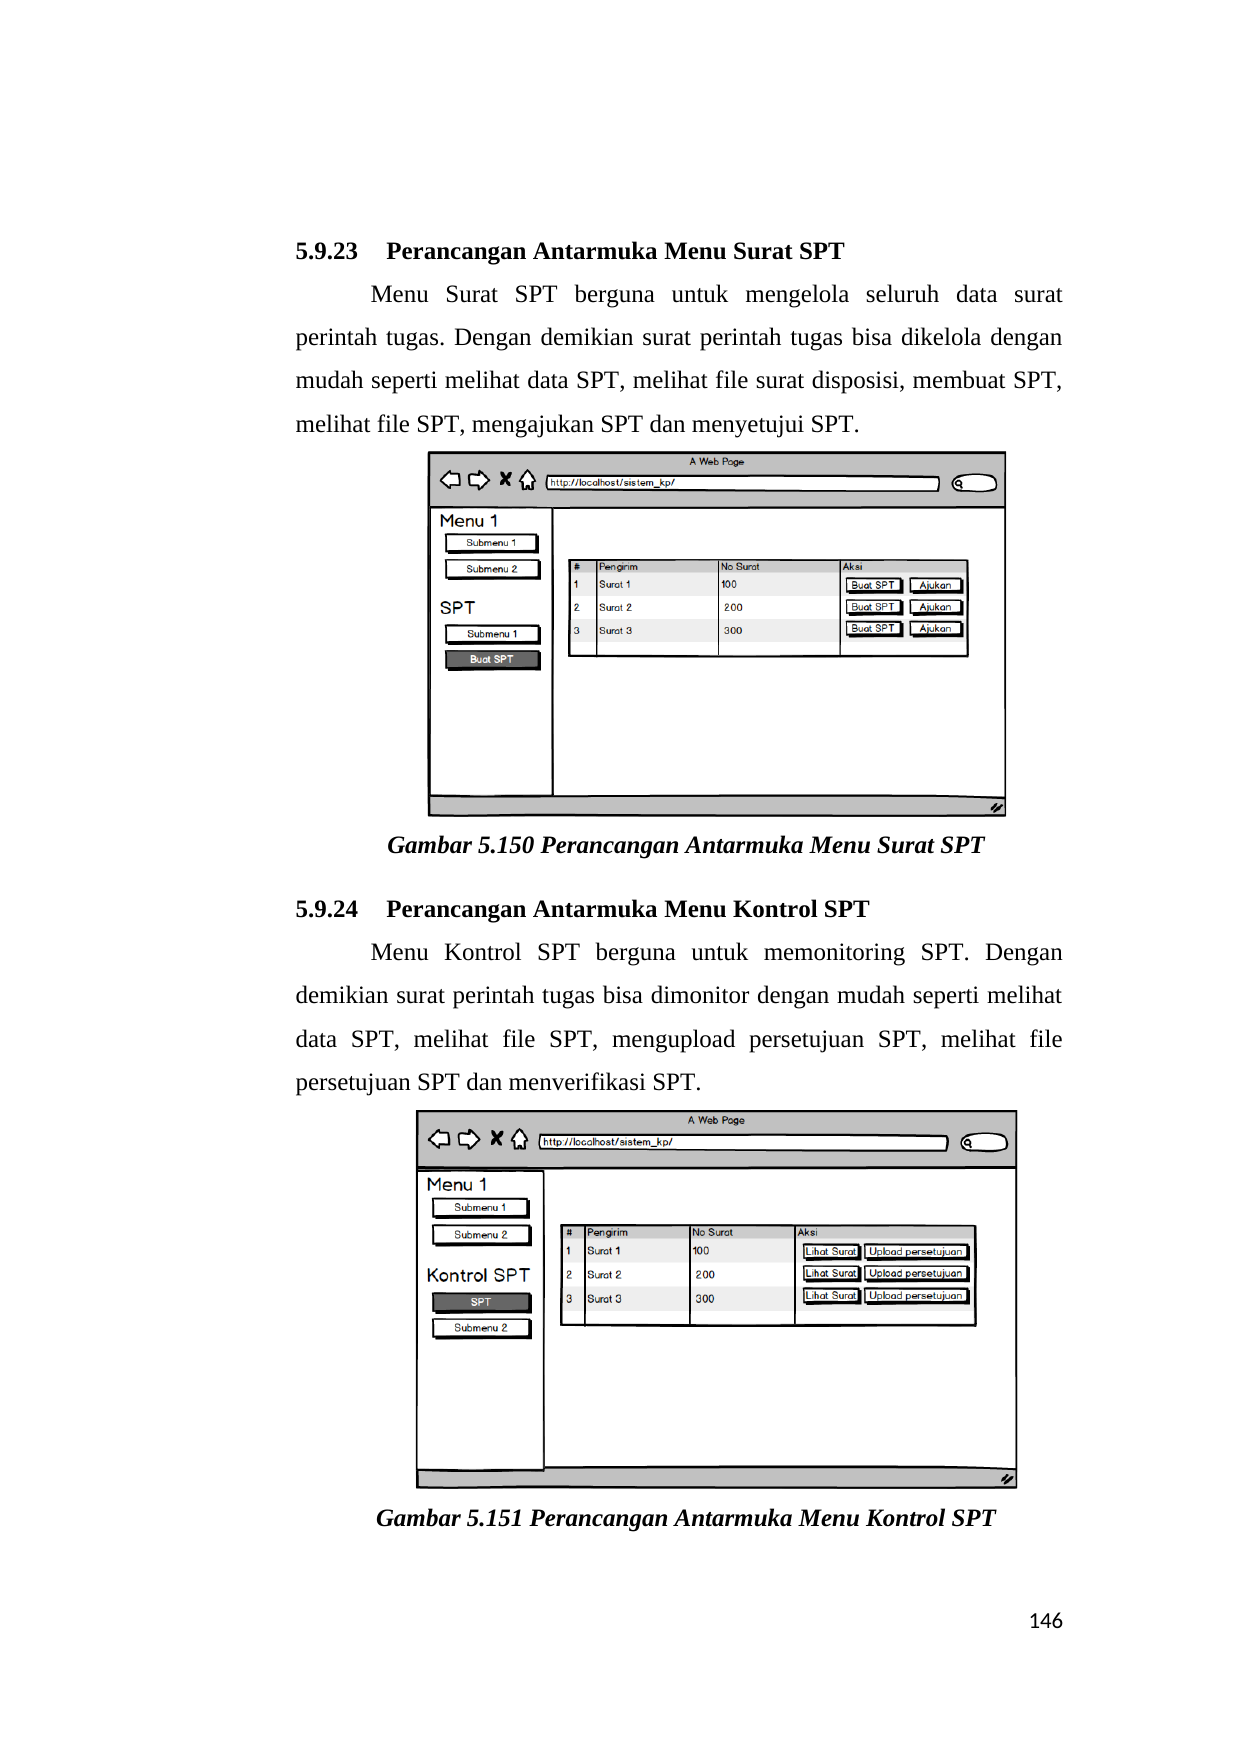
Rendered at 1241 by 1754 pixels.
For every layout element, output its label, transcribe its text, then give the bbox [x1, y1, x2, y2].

text Gambar 5.151 Perancangan Antarmuka Menu Kontrol SPT [311, 1503, 1063, 1532]
text Gambar 5.150 Perancangan Antarmuka Menu Surat SPT [311, 830, 1063, 859]
picture [415, 1110, 1018, 1489]
text Menu Surat SPT berguna untuk mengelola seluruh data surat perintah tugas. Dengan demikian surat perintah tugas bisa dikelola dengan mudah seperti melihat data SPT, melihat file surat disposisi, membuat SPT, melihat file SPT, mengajukan SPT dan menyetujui SPT. [295, 279, 1063, 437]
subtitle Perancangan Antarmuka Menu Kontrol SPT [295, 894, 1063, 923]
subtitle Perancangan Antarmuka Menu Surat SPT [295, 236, 1063, 265]
text Menu Kontrol SPT berguna untuk memonitoring SPT. Dengan demikian surat perintah tugas bisa dimonitor dengan mudah seperti melihat data SPT, melihat file SPT, mengupload persetujuan SPT, melihat file persetujuan SPT dan menverifikasi SPT. [295, 937, 1063, 1096]
picture [427, 451, 1007, 817]
